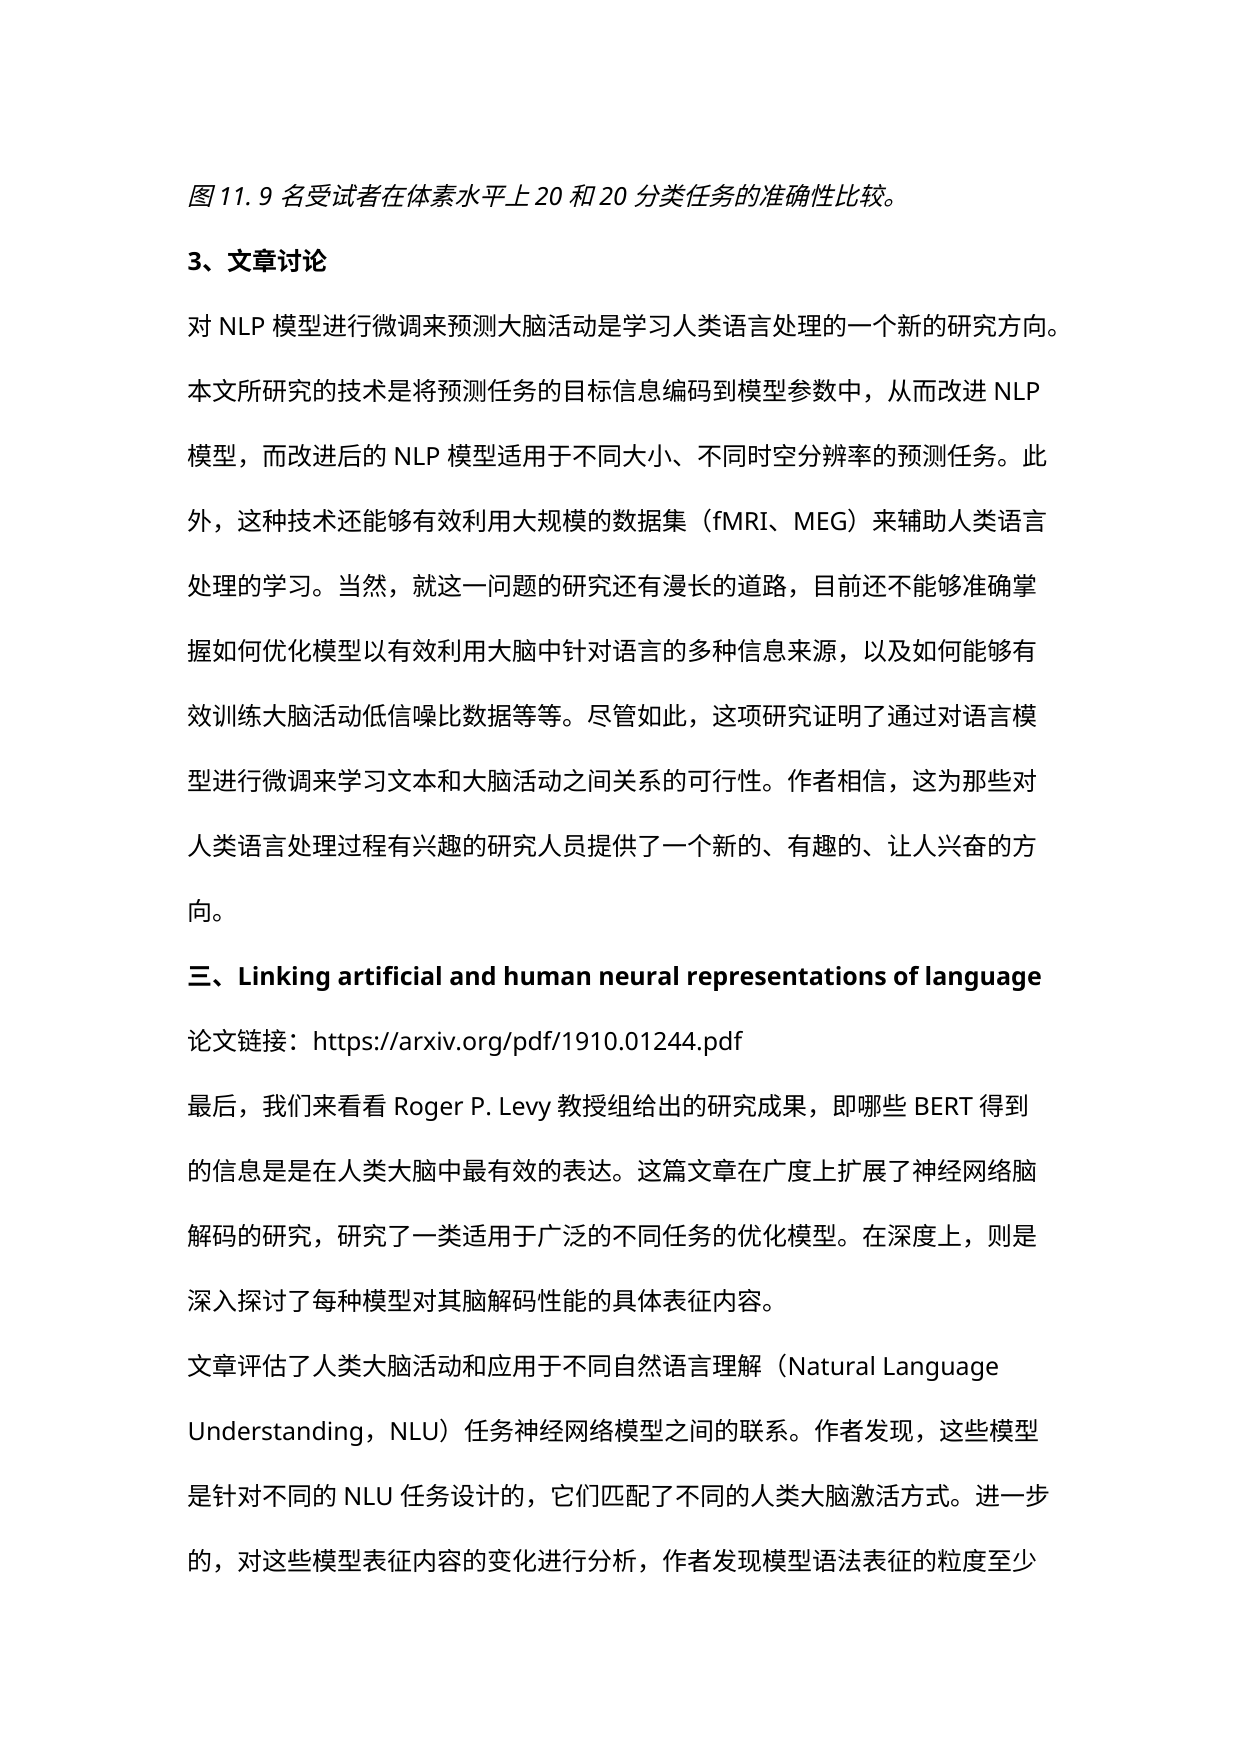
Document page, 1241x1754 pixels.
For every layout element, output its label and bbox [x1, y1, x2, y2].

text [187, 162, 1053, 1592]
